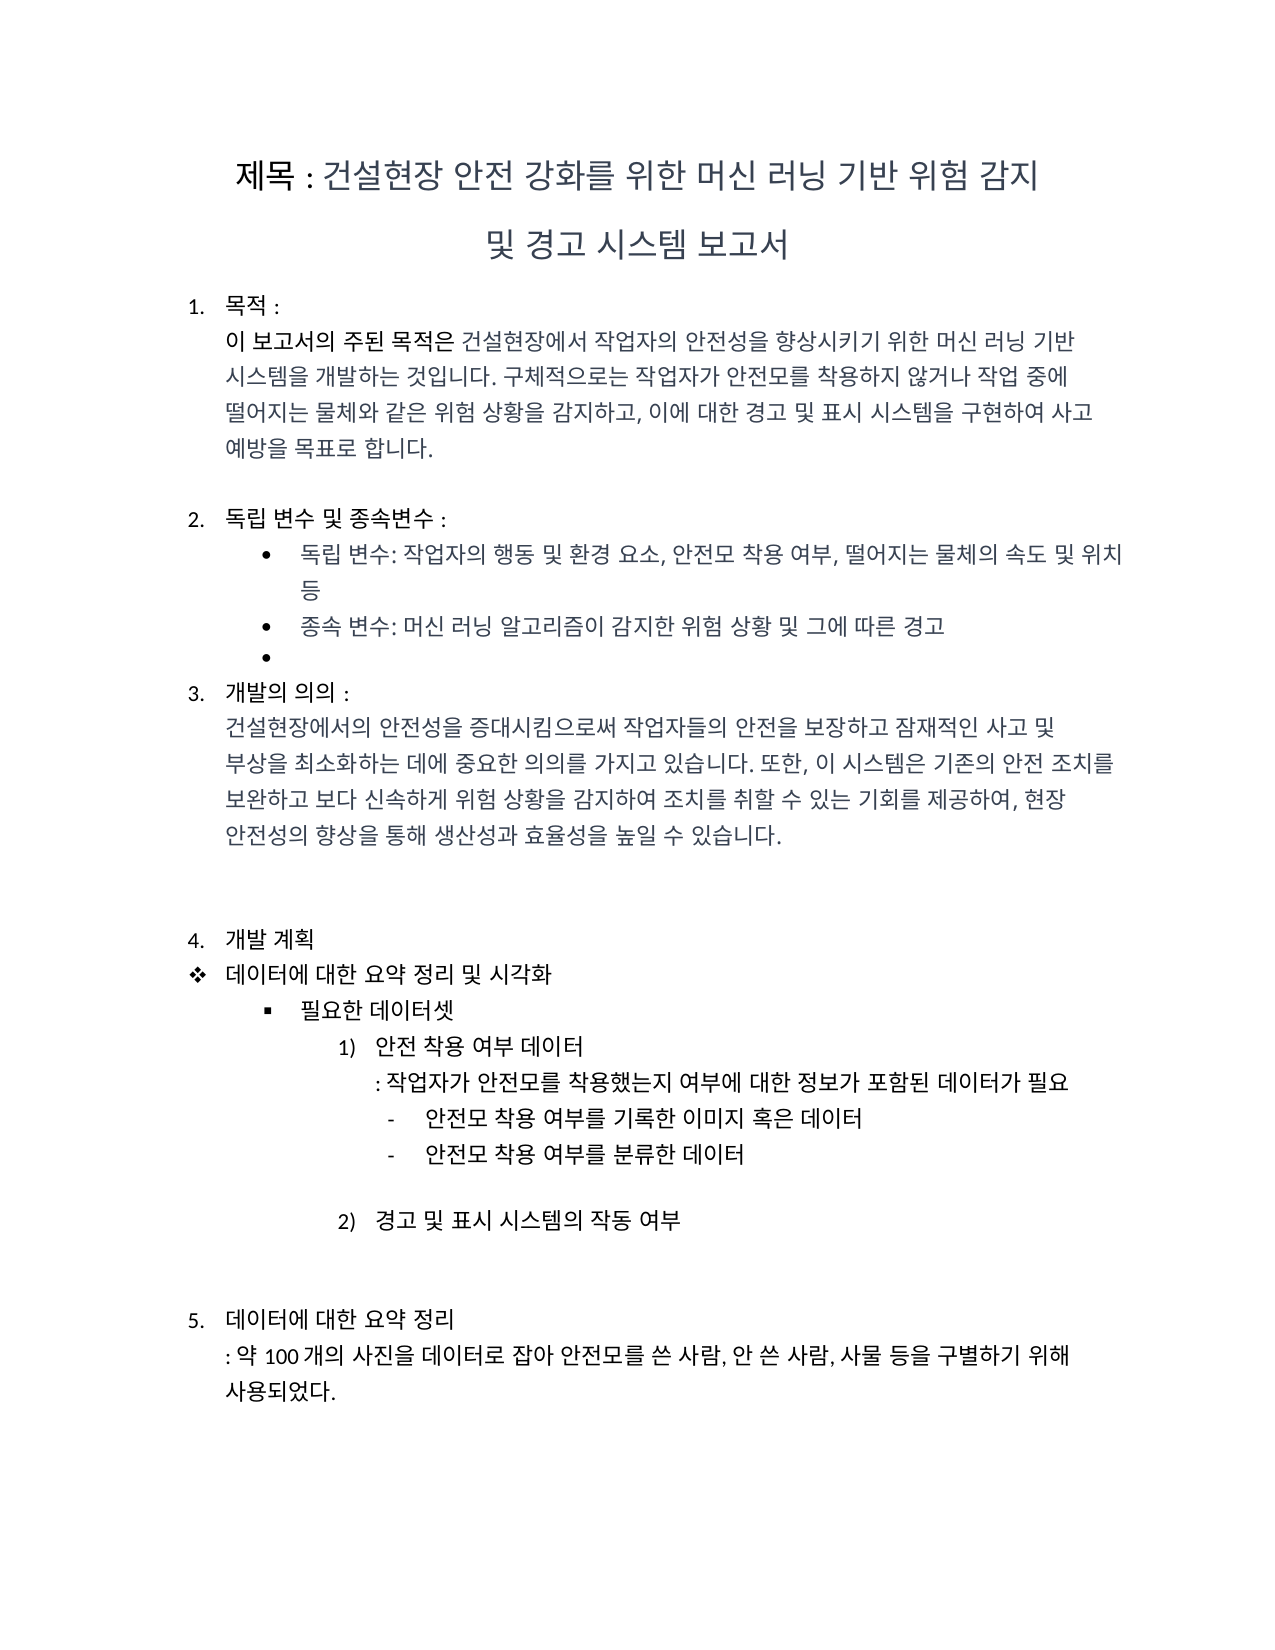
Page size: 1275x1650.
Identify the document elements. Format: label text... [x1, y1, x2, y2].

list : 작업자가 안전모를 착용했는지 여부에 대한 정보가 포함된 데이터가 필요 [375, 1065, 1125, 1098]
list 개발 계획 [187, 921, 1125, 955]
list 목적 : [187, 287, 1125, 321]
list 안전 착용 여부 데이터 [337, 1029, 1125, 1062]
list 건설현장에서의 안전성을 증대시킴으로써 작업자들의 안전을 보장하고 잠재적인 사고 및 부상을 최소화하는 데에 중요한 의의를 가지고 있습니다. 또한, 이 시스템은 기존의 안전 조치를 보완하고 보다 신속하게 위험 상황을 감지하여 조치를 취할 수 있는 기회를 제공하여, 현장 안전성의 향상을 통해 생산성과 효율성을 높일 수 있습니다. [225, 710, 1125, 851]
list 종속 변수: 머신 러닝 알고리즘이 감지한 위험 상황 및 그에 따른 경고 [262, 608, 1125, 642]
list 안전모 착용 여부를 기록한 이미지 혹은 데이터 [387, 1101, 1125, 1134]
list 독립 변수: 작업자의 행동 및 환경 요소, 안전모 착용 여부, 떨어지는 물체의 속도 및 위치 등 [262, 537, 1125, 606]
text 제목 : 건설현장 안전 강화를 위한 머신 러닝 기반 위험 감지 [150, 150, 1125, 198]
list 개발의 의의 : [187, 674, 1125, 708]
list : 약 100개의 사진을 데이터로 잡아 안전모를 쓴 사람, 안 쓴 사람, 사물 등을 구별하기 위해 사용되었다. [225, 1338, 1125, 1407]
text 및 경고 시스템 보고서 [150, 219, 1125, 267]
list 필요한 데이터셋 [262, 993, 1125, 1026]
list 데이터에 대한 요약 정리 및 시각화 [187, 957, 1125, 991]
list 경고 및 표시 시스템의 작동 여부 [337, 1202, 1125, 1236]
list 데이터에 대한 요약 정리 [187, 1302, 1125, 1335]
list 독립 변수 및 종속변수 : [187, 501, 1125, 534]
list 이 보고서의 주된 목적은 건설현장에서 작업자의 안전성을 향상시키기 위한 머신 러닝 기반 시스템을 개발하는 것입니다. 구체적으로는 작업자가 안전모를 착용하지 않거나 작업 중에 떨어지는 물체와 같은 위험 상황을 감지하고, 이에 대한 경고 및 표시 시스템을 구현하여 사고 예방을 목표로 합니다. [225, 323, 1125, 464]
list 안전모 착용 여부를 분류한 데이터 [387, 1136, 1125, 1170]
